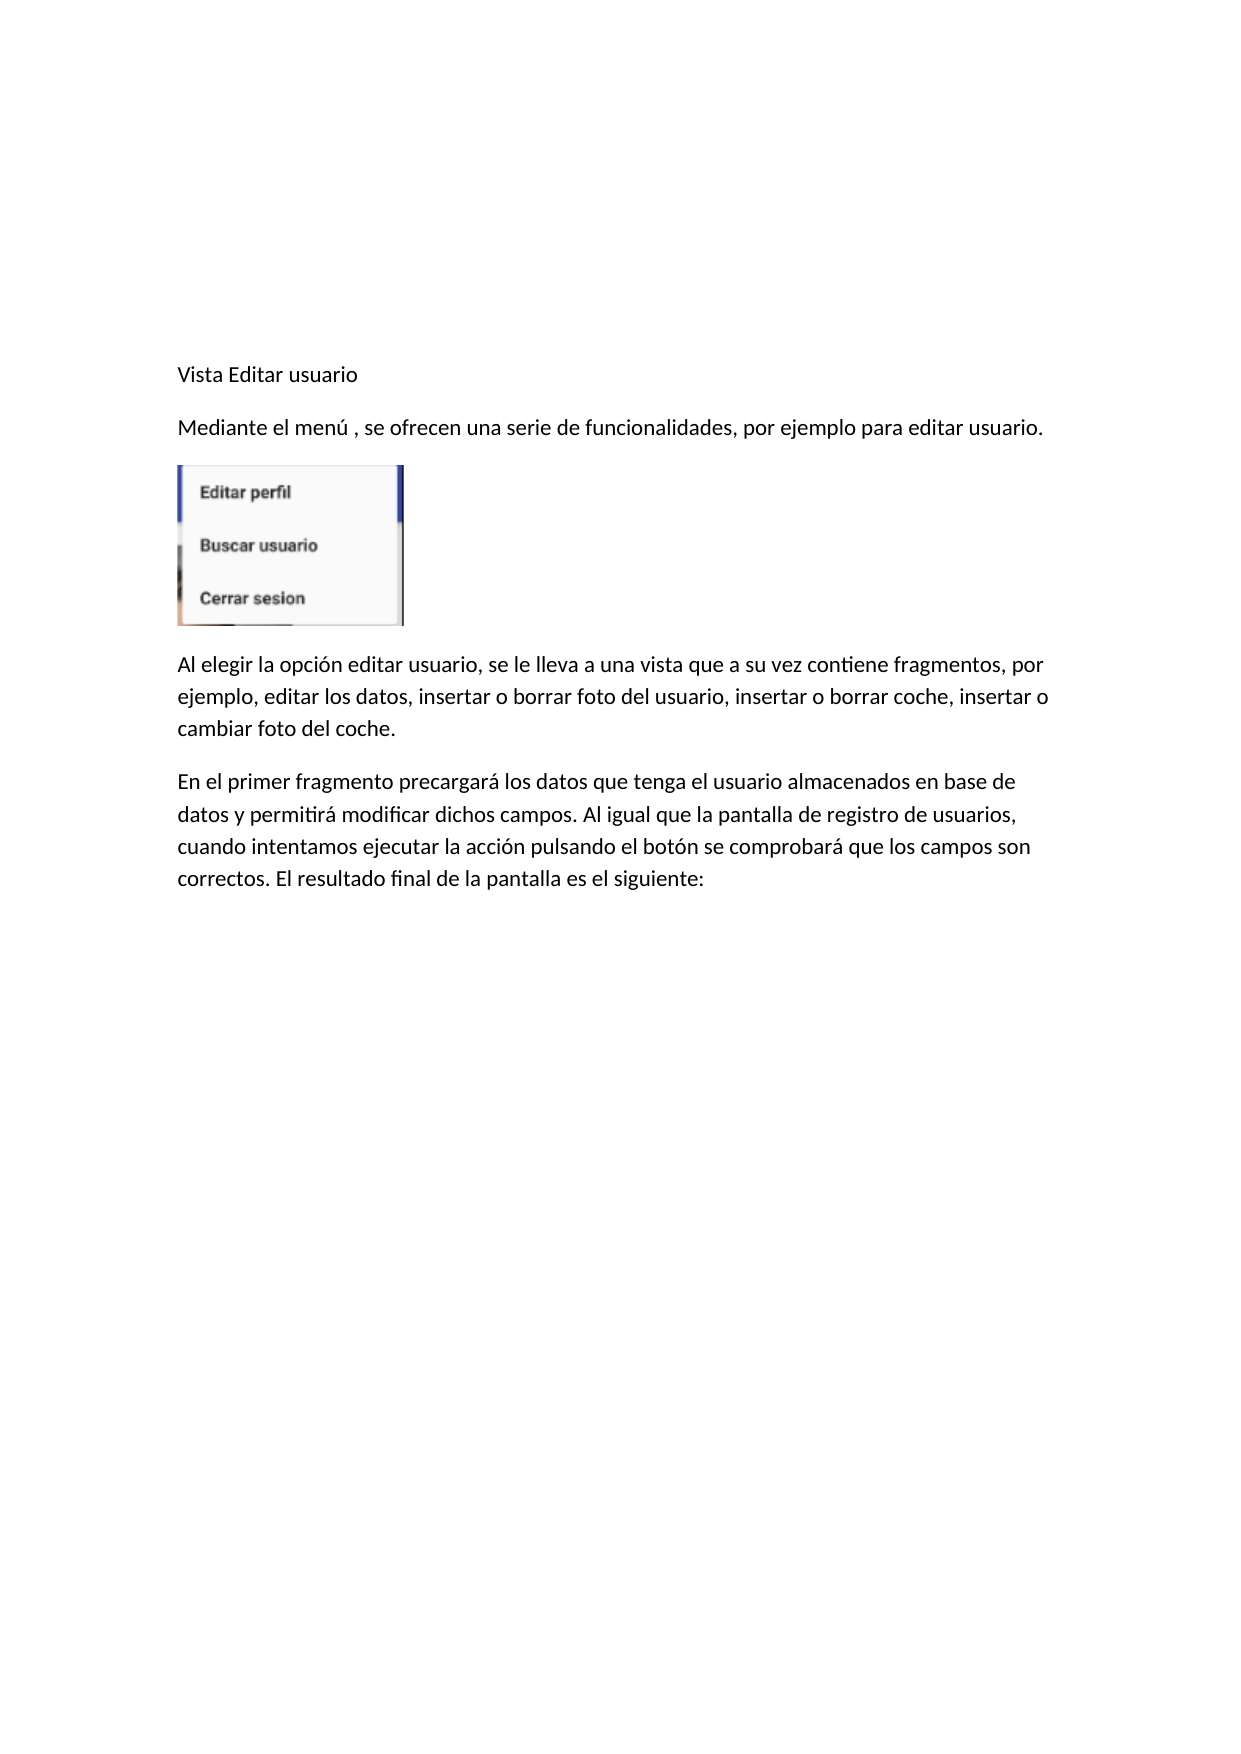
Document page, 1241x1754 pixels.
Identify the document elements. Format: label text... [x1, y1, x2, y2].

text Mediante el menú , se ofrecen una serie de funcionalidades, por ejemplo para editar usuario. [177, 413, 1063, 441]
picture [177, 465, 404, 626]
text Al elegir la opción editar usuario, se le lleva a una vista que a su vez contiene fragmentos, por ejemplo, editar los datos, insertar o borrar foto del usuario, insertar o borrar coche, insertar o cambiar foto del coche. [177, 650, 1063, 742]
text Vista Editar usuario [177, 360, 1063, 388]
text En el primer fragmento precargará los datos que tenga el usuario almacenados en base de datos y permitirá modificar dichos campos. Al igual que la pantalla de registro de usuarios, cuando intentamos ejecutar la acción pulsando el botón se comprobará que los campos son correctos. El resultado final de la pantalla es el siguiente: [177, 767, 1063, 892]
